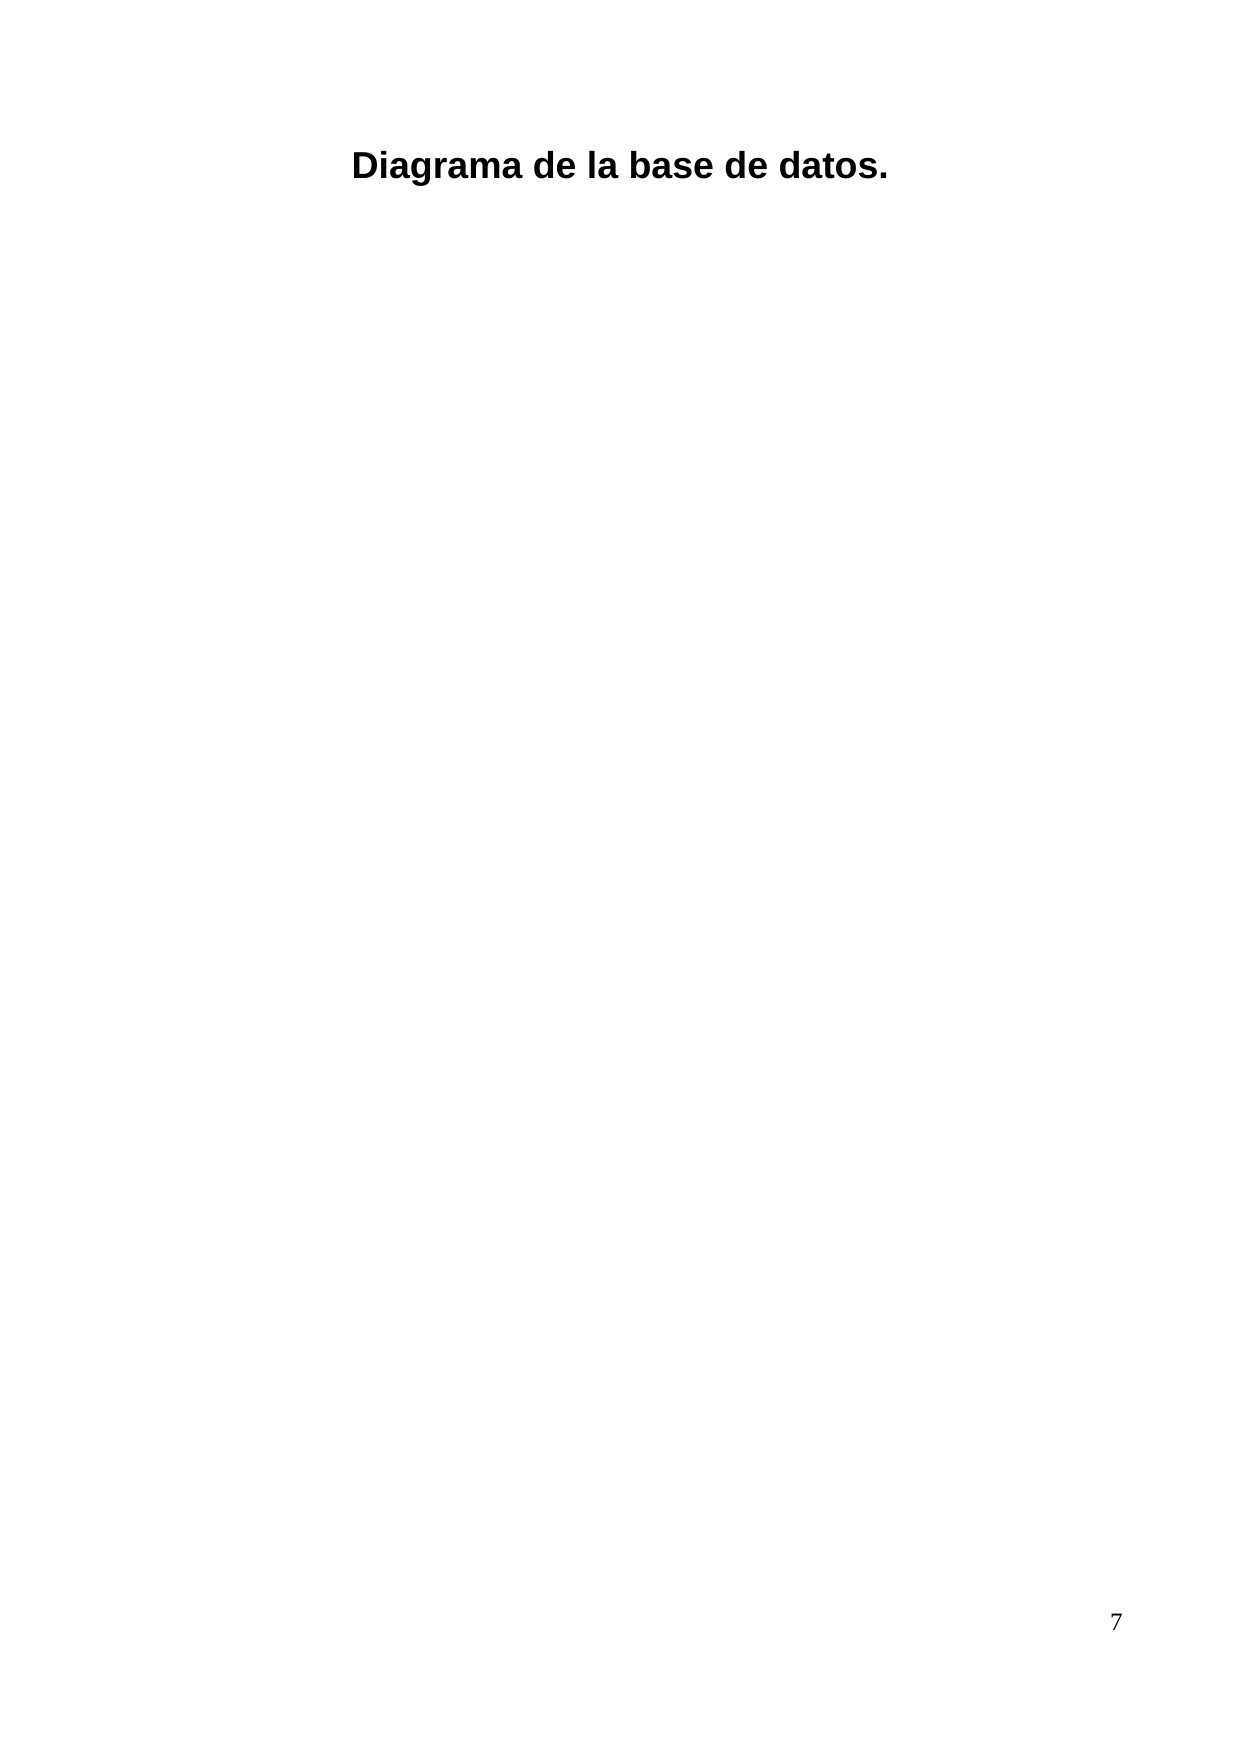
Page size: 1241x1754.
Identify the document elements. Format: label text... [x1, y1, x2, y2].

subtitle Diagrama de la base de datos. [118, 143, 1122, 186]
